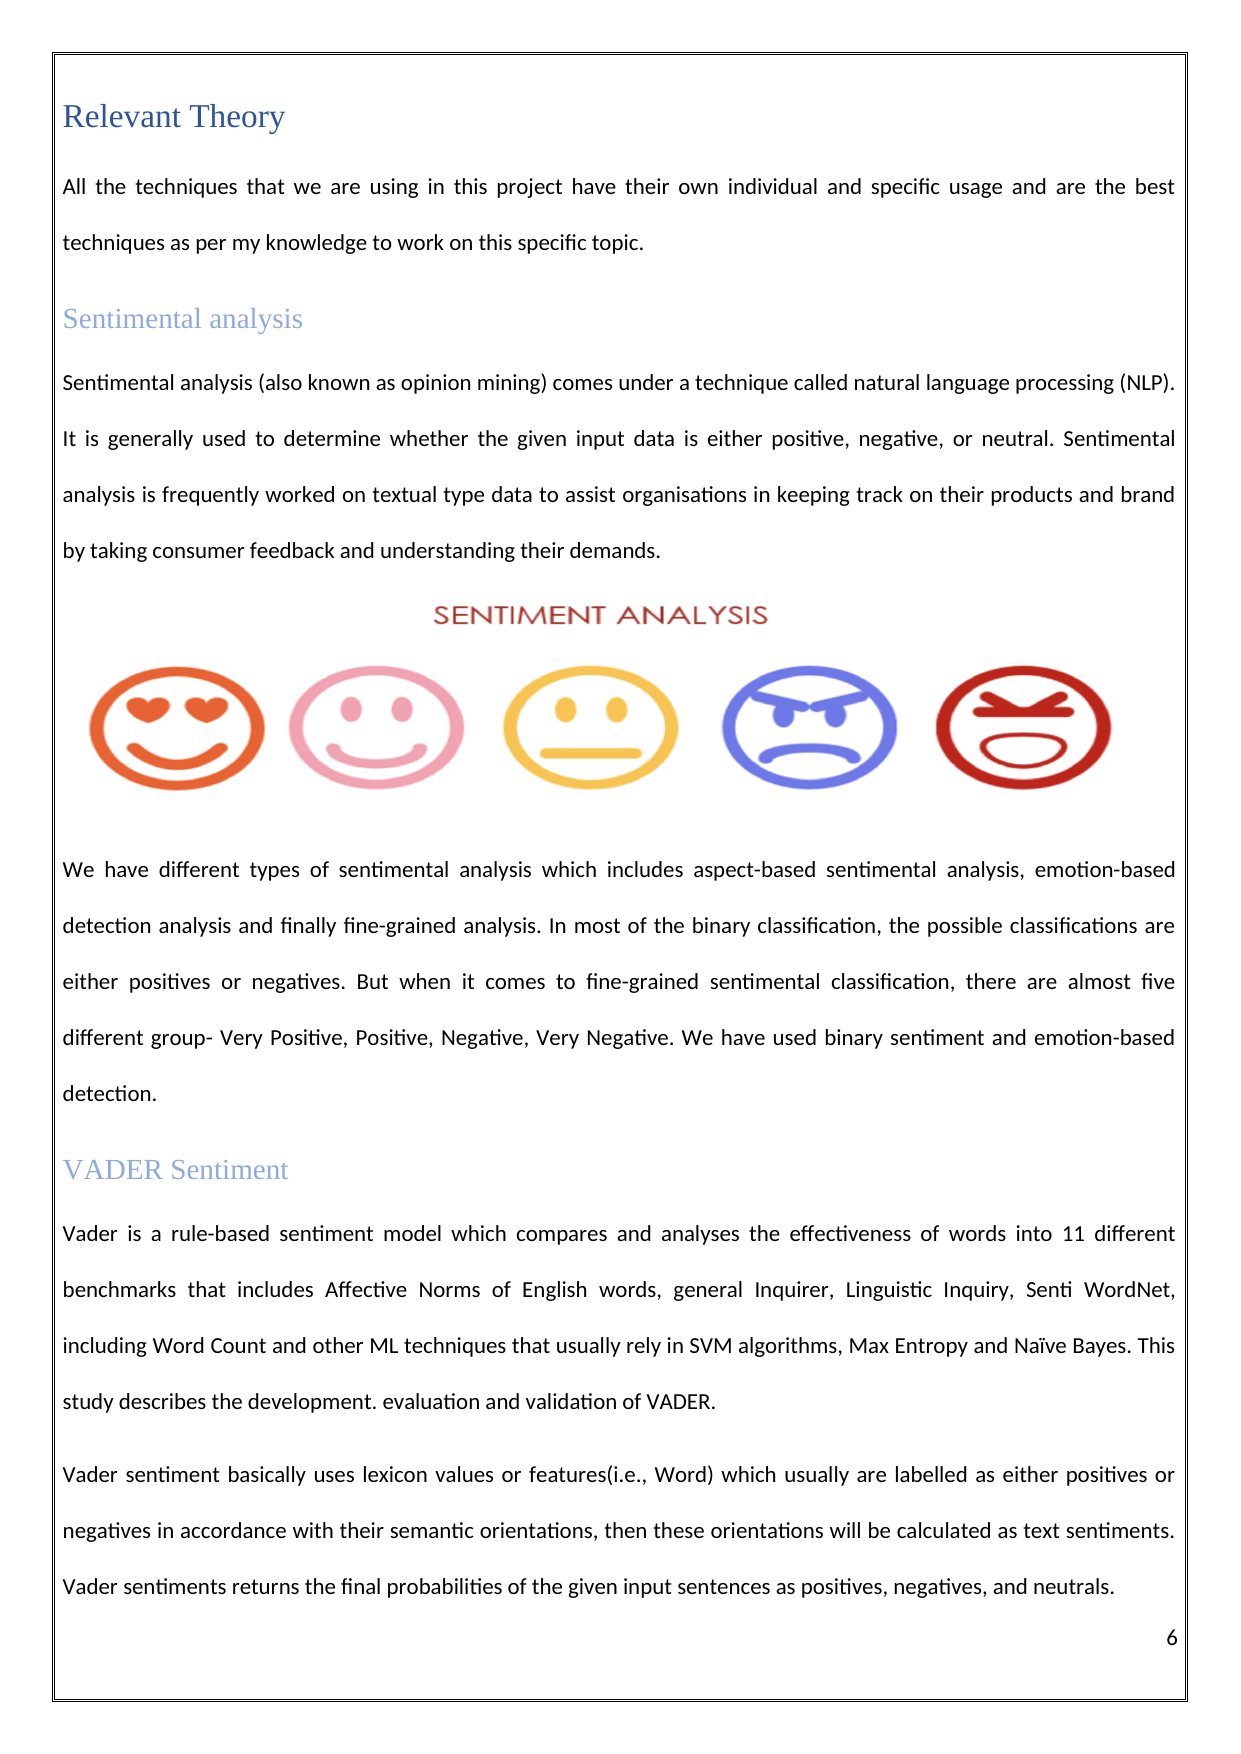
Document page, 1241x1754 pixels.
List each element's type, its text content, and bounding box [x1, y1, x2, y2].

text Vader sentiment basically uses lexicon values or features(i.e., Word) which usually are labelled as either positives or negatives in accordance with their semantic orientations, then these orientations will be calculated as text sentiments. Vader sentiments returns the final probabilities of the given input sentences as positives, negatives, and neutrals. [62, 1468, 1178, 1600]
picture [62, 600, 1149, 802]
subtitle Sentimental analysis [62, 301, 1178, 335]
text All the techniques that we are using in this project have their own individual and specific usage and are the best techniques as per my knowledge to work on this specific topic. [62, 172, 1178, 257]
text Vader is a rule-based sentiment model which compares and analyses the effectiveness of words into 11 different benchmarks that includes Affective Norms of English words, general Inquirer, Linguistic Inquiry, Senti WordNet, including Word Count and other ML techniques that usually rely in SVM algorithms, Max Entropy and Naïve Bayes. This study describes the development. evaluation and validation of VADER. [62, 1219, 1178, 1415]
text We have different types of sentimental analysis which includes aspect-based sentimental analysis, emotion-based detection analysis and finally fine-grained analysis. In most of the binary classification, the possible classifications are either positives or negatives. But when it comes to fine-grained sentimental classification, there are almost five different group- Very Positive, Positive, Negative, Very Negative. We have used binary sentiment and emotion-based detection. [62, 682, 1178, 1107]
text Sentimental analysis (also known as opinion mining) comes under a technique called natural language processing (NLP). It is generally used to determine whether the given input data is either positive, negative, or neutral. Sentimental analysis is frequently worked on textual type data to assist organisations in keeping track on their products and brand by taking consumer feedback and understanding their demands. [62, 368, 1178, 564]
subtitle Relevant Theory [62, 96, 1178, 134]
subtitle VADER Sentiment [62, 1152, 1178, 1186]
